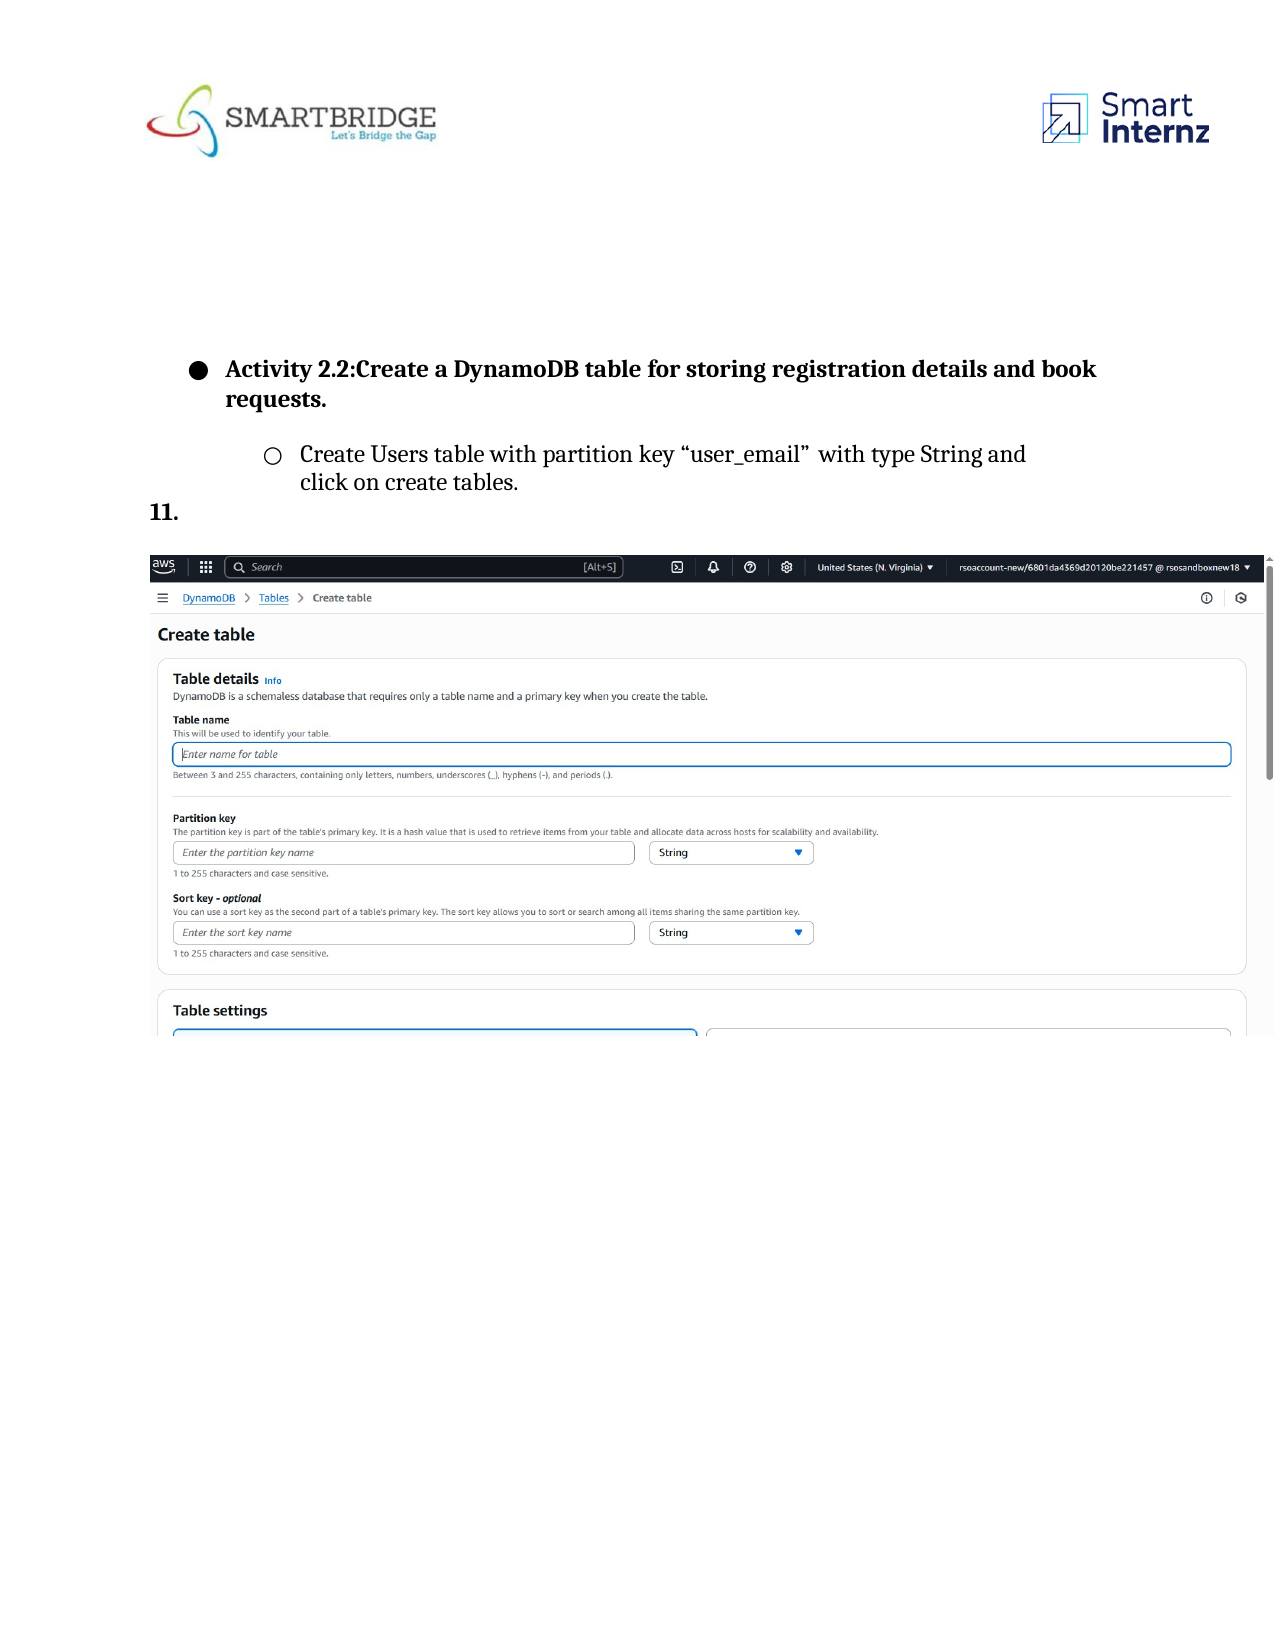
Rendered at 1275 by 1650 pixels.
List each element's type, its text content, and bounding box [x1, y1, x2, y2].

subtitle Activity 2.2:Create a DynamoDB table for storing registration details and book requests. [187, 351, 1113, 414]
picture [143, 78, 439, 161]
picture [1042, 92, 1209, 143]
list Create Users table with partition key “user_email” with type String and click on create tables. [263, 438, 1054, 497]
picture [150, 555, 1275, 1036]
